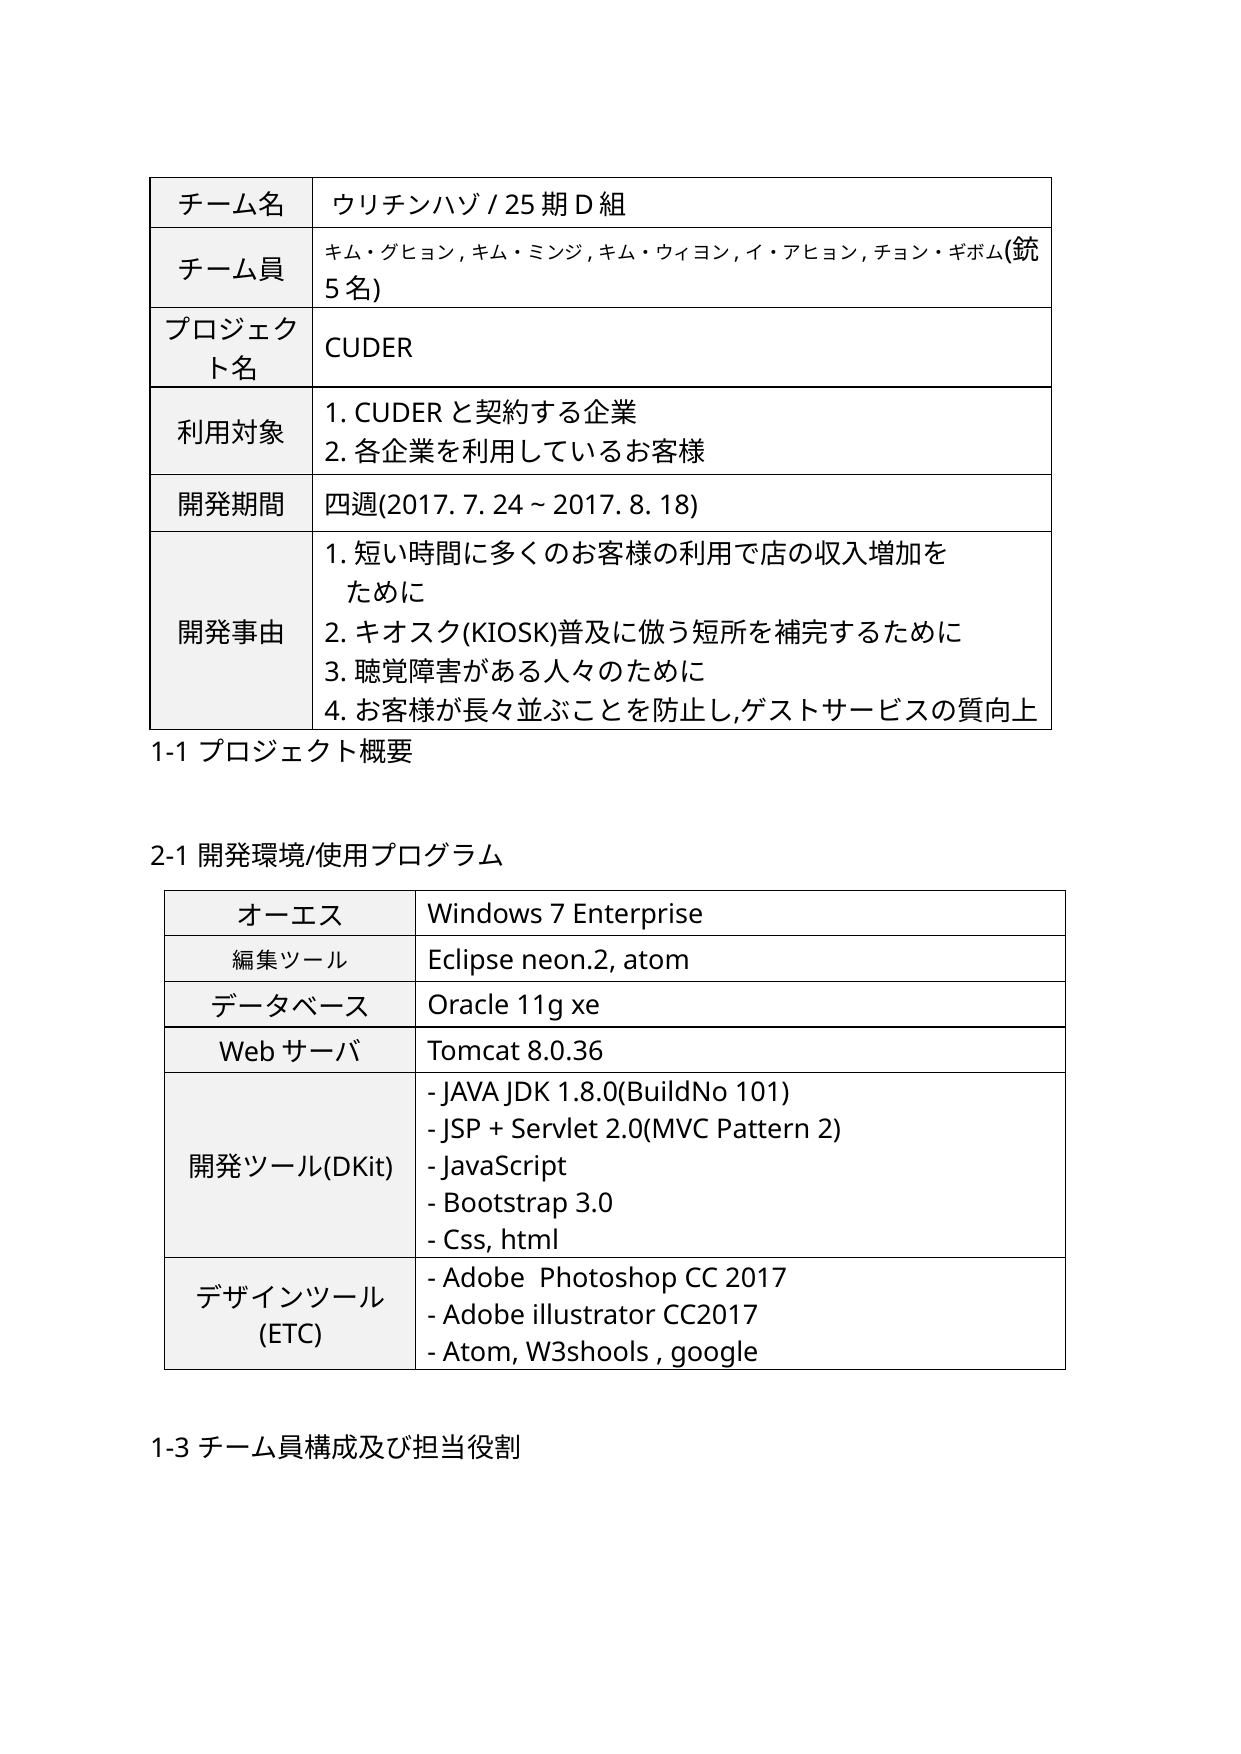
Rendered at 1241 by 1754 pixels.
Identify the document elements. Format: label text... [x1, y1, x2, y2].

table_cell デザインツール(ETC) [165, 1258, 415, 1369]
table_cell 開発ツール(DKit) [165, 1073, 415, 1257]
table_cell チーム員 [151, 228, 312, 307]
table_cell プロジェクト名 [151, 308, 312, 386]
table_cell CUDER [313, 308, 1051, 386]
text 2-1 開発環境/使用プログラム [150, 834, 1090, 873]
table_cell データベース [165, 982, 415, 1026]
text 1-3 チーム員構成及び担当役割 [150, 1426, 1090, 1466]
table_cell 利用対象 [151, 388, 312, 473]
table_cell キム・グヒョン , キム・ミンジ , キム・ウィヨン , イ・アヒョン , チョン・ギボム(銃 5名) [313, 228, 1051, 307]
table_header Windows 7 Enterprise [416, 891, 1065, 935]
table_header チーム名 [151, 178, 312, 227]
text 1-1 プロジェクト概要 [150, 730, 1090, 769]
table_cell Oracle 11g xe [416, 982, 1065, 1026]
table_cell 開発事由 [151, 532, 312, 729]
table_cell 1. CUDERと契約する企業 2. 各企業を利用しているお客様 [313, 388, 1051, 473]
table_cell Tomcat 8.0.36 [416, 1028, 1065, 1072]
table_header オーエス [165, 891, 415, 935]
table_cell 開発期間 [151, 475, 312, 531]
table_header ウリチンハゾ / 25期 D組 [313, 178, 1051, 227]
table_cell 1. 短い時間に多くのお客様の利用で店の収入増加を ために 2. キオスク(KIOSK)普及に倣う短所を補完するために 3. 聴覚障害がある人々のために 4. お客様が長々並ぶことを防止し,ゲストサービスの質向上 [313, 532, 1051, 729]
table_cell 四週(2017. 7. 24 ~ 2017. 8. 18) [313, 475, 1051, 531]
table_cell Eclipse neon.2, atom [416, 936, 1065, 981]
table_cell 編集ツール [165, 936, 415, 981]
table_cell Webサーバ [165, 1028, 415, 1072]
table_cell - Adobe Photoshop CC 2017 - Adobe illustrator CC2017 - Atom, W3shools , google [416, 1258, 1065, 1369]
table_cell - JAVA JDK 1.8.0(BuildNo 101) - JSP + Servlet 2.0(MVC Pattern 2) - JavaScript - Bootstrap 3.0 - Css, html [416, 1073, 1065, 1257]
